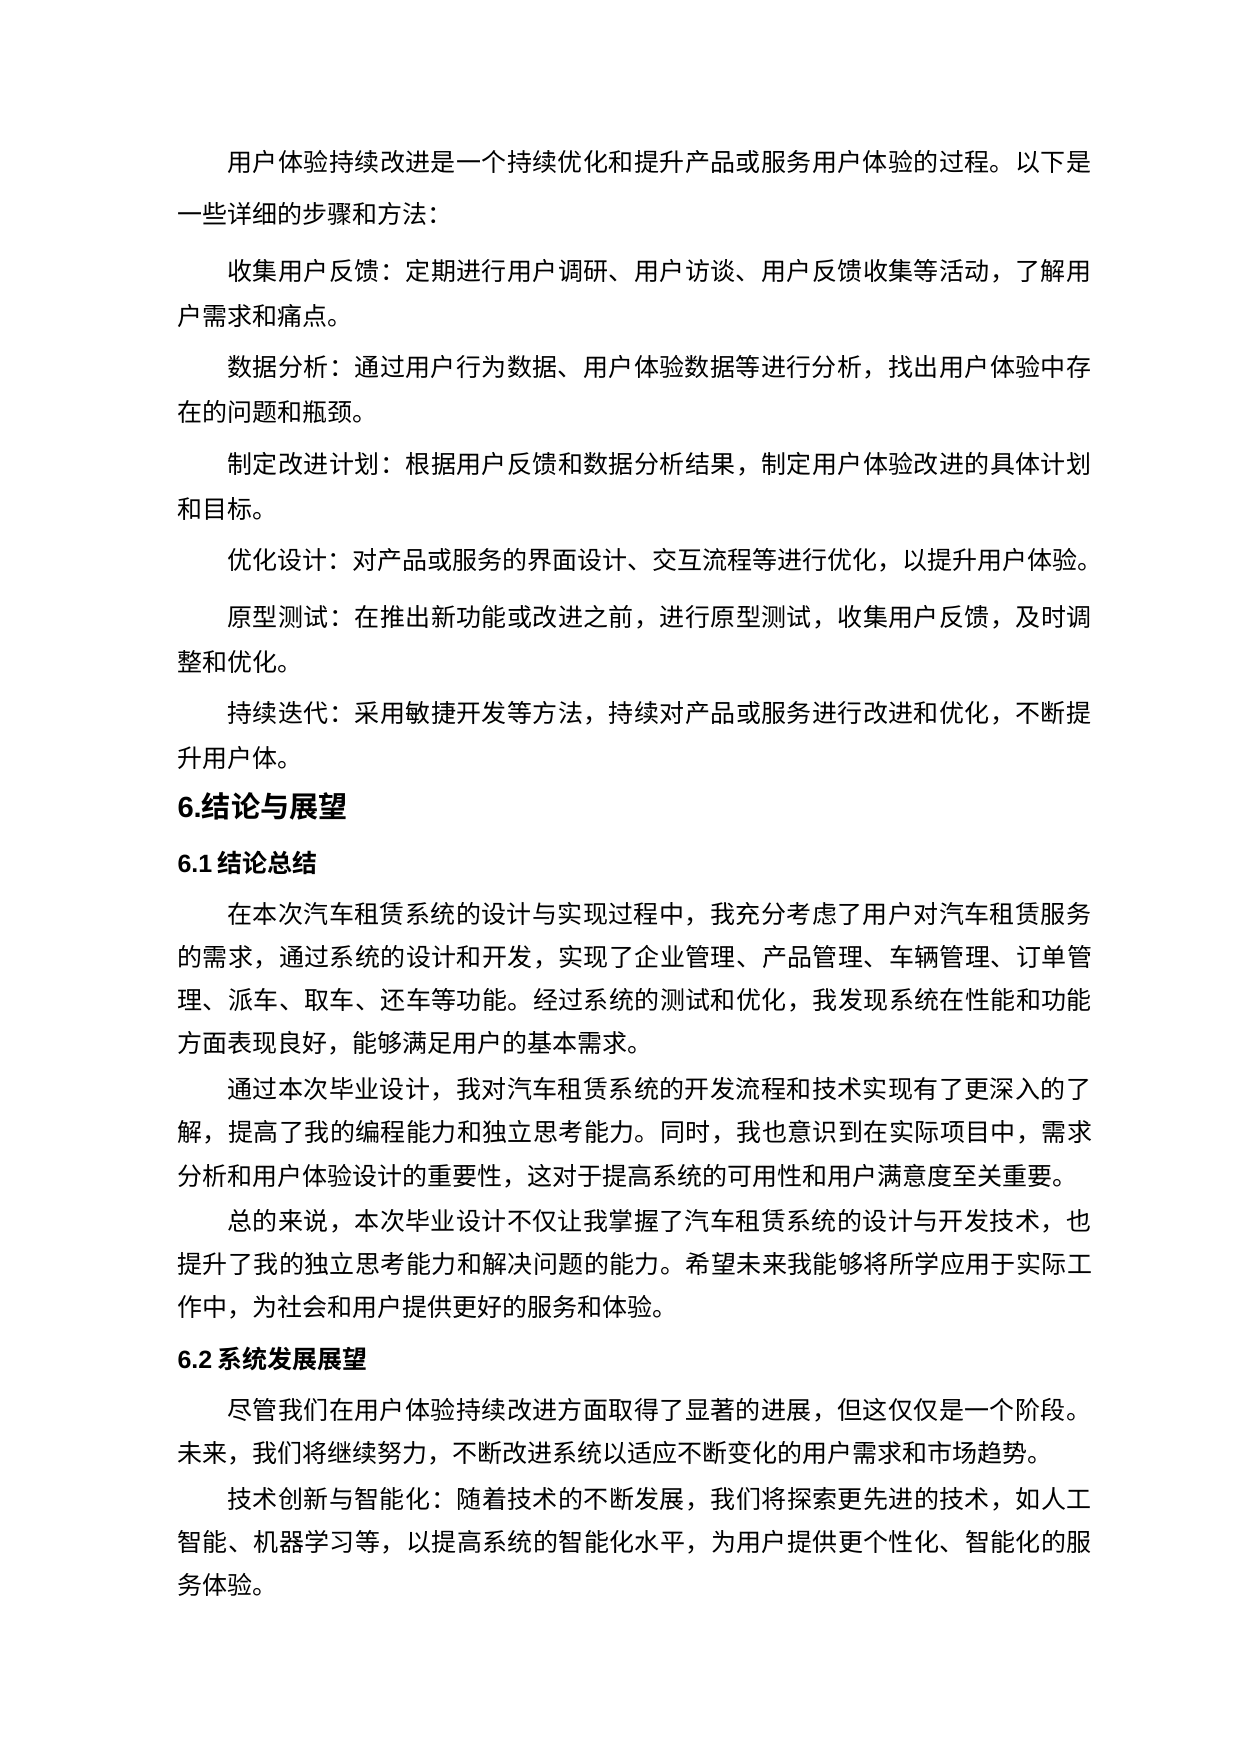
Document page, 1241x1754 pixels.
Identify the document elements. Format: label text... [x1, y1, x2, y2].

text 用户体验持续改进是一个持续优化和提升产品或服务用户体验的过程。以下是一些详细的步骤和方法： [177, 148, 1093, 231]
text 尽管我们在用户体验持续改进方面取得了显著的进展，但这仅仅是一个阶段。未来，我们将继续努力，不断改进系统以适应不断变化的用户需求和市场趋势。 [177, 1396, 1093, 1468]
text 总的来说，本次毕业设计不仅让我掌握了汽车租赁系统的设计与开发技术，也提升了我的独立思考能力和解决问题的能力。希望未来我能够将所学应用于实际工作中，为社会和用户提供更好的服务和体验。 [177, 1207, 1093, 1322]
text 通过本次毕业设计，我对汽车租赁系统的开发流程和技术实现有了更深入的了解，提高了我的编程能力和独立思考能力。同时，我也意识到在实际项目中，需求分析和用户体验设计的重要性，这对于提高系统的可用性和用户满意度至关重要。 [177, 1075, 1093, 1190]
text 6.2系统发展展望 [177, 1345, 1093, 1373]
text 原型测试：在推出新功能或改进之前，进行原型测试，收集用户反馈，及时调整和优化。 [177, 597, 1093, 677]
text 持续迭代：采用敏捷开发等方法，持续对产品或服务进行改进和优化，不断提升用户体。 [177, 694, 1093, 773]
subtitle 6.结论与展望 [177, 790, 1093, 824]
text 6.1结论总结 [177, 849, 1093, 877]
text 技术创新与智能化：随着技术的不断发展，我们将探索更先进的技术，如人工智能、机器学习等，以提高系统的智能化水平，为用户提供更个性化、智能化的服务体验。 [177, 1485, 1093, 1600]
text 在本次汽车租赁系统的设计与实现过程中，我充分考虑了用户对汽车租赁服务的需求，通过系统的设计和开发，实现了企业管理、产品管理、车辆管理、订单管理、派车、取车、还车等功能。经过系统的测试和优化，我发现系统在性能和功能方面表现良好，能够满足用户的基本需求。 [177, 900, 1093, 1058]
text 数据分析：通过用户行为数据、用户体验数据等进行分析，找出用户体验中存在的问题和瓶颈。 [177, 348, 1093, 427]
text 制定改进计划：根据用户反馈和数据分析结果，制定用户体验改进的具体计划和目标。 [177, 444, 1093, 523]
text 优化设计：对产品或服务的界面设计、交互流程等进行优化，以提升用户体验。 [177, 541, 1093, 577]
text 收集用户反馈：定期进行用户调研、用户访谈、用户反馈收集等活动，了解用户需求和痛点。 [177, 251, 1093, 331]
